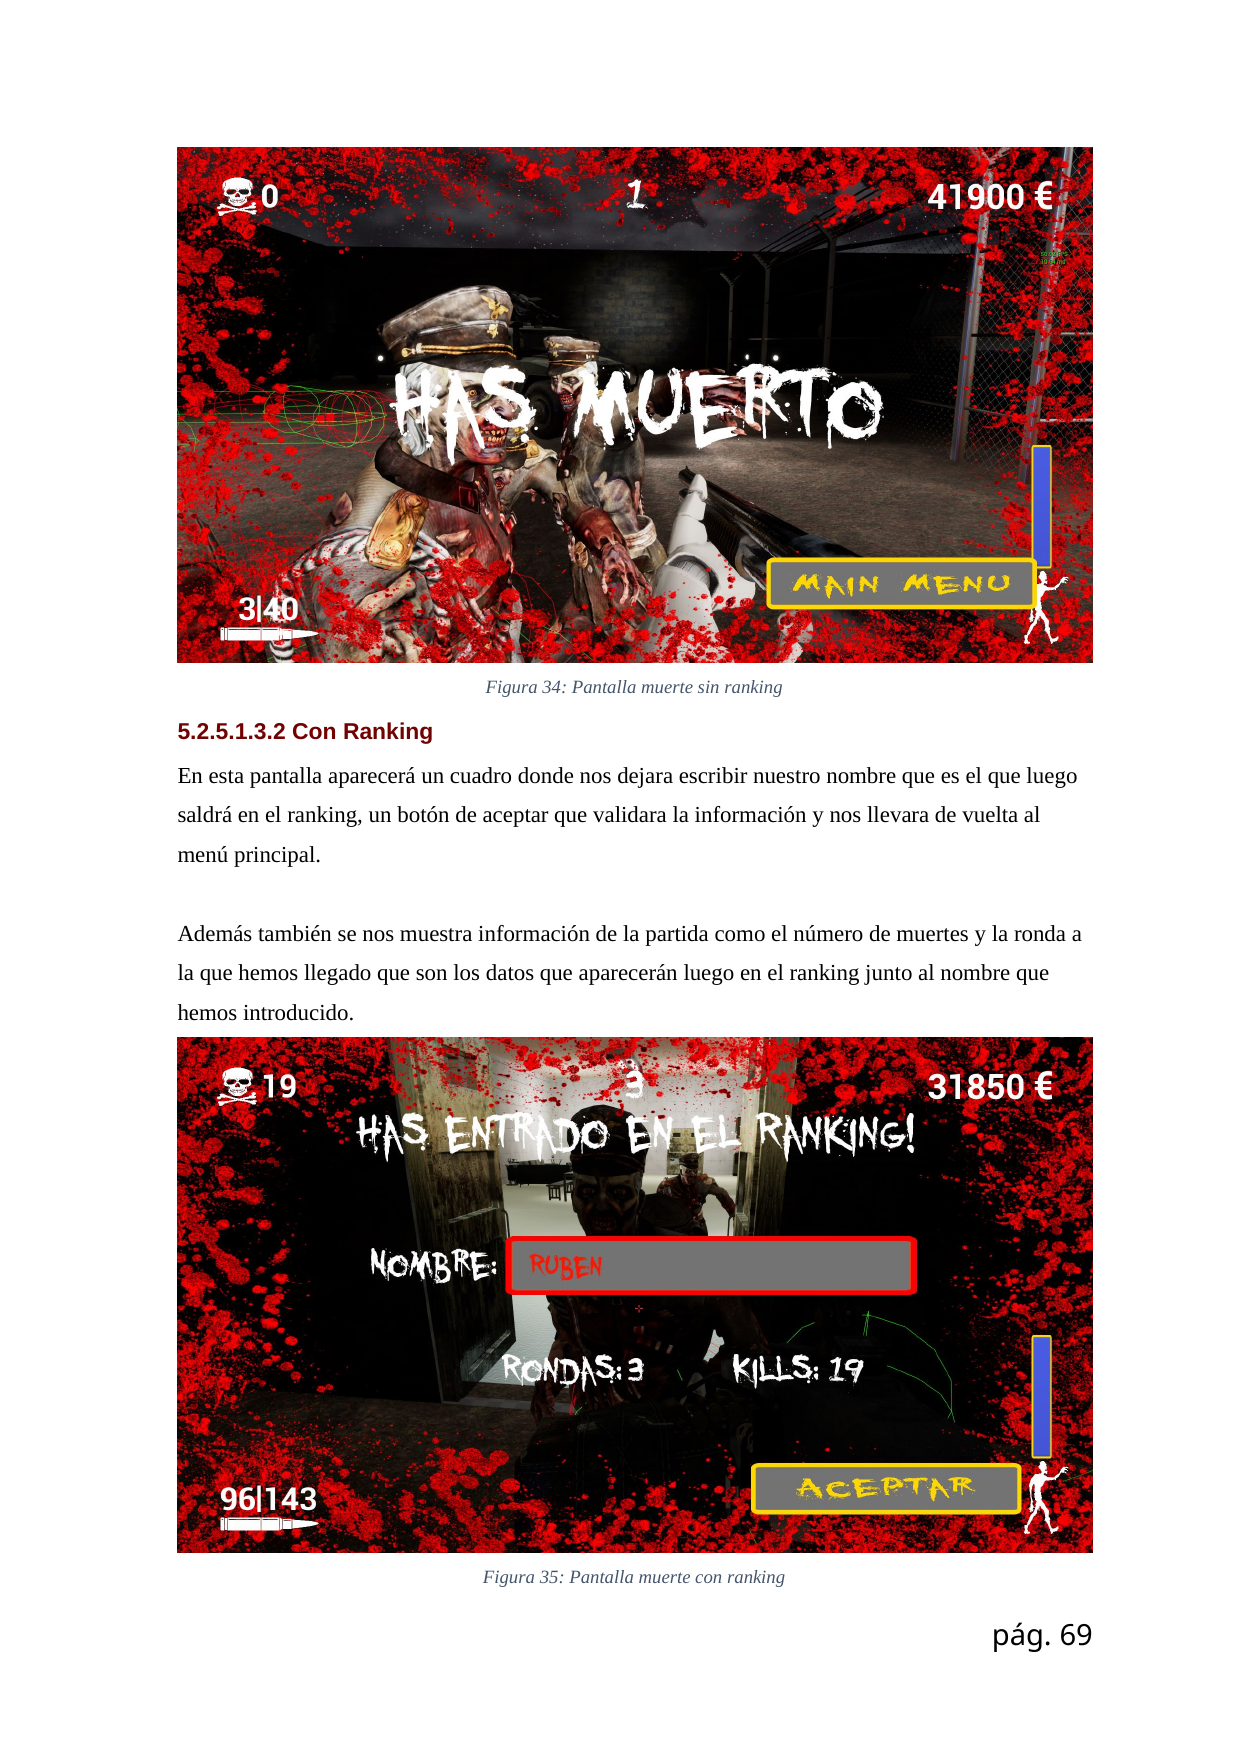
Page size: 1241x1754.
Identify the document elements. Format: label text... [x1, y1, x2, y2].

picture [177, 1037, 1093, 1553]
subtitle 5.2.5.1.3.2 Con Ranking [177, 718, 1092, 744]
picture [177, 147, 1093, 663]
text Figura 34: Pantalla muerte sin ranking [177, 676, 1092, 697]
text Figura 35: Pantalla muerte con ranking [177, 1566, 1092, 1587]
text En esta pantalla aparecerá un cuadro donde nos dejara escribir nuestro nombre que es el que luego saldrá en el ranking, un botón de aceptar que validara la información y nos llevara de vuelta al menú principal. [177, 762, 1092, 867]
text Además también se nos muestra información de la partida como el número de muertes y la ronda a la que hemos llegado que son los datos que aparecerán luego en el ranking junto al nombre que hemos introducido. [177, 919, 1092, 1025]
